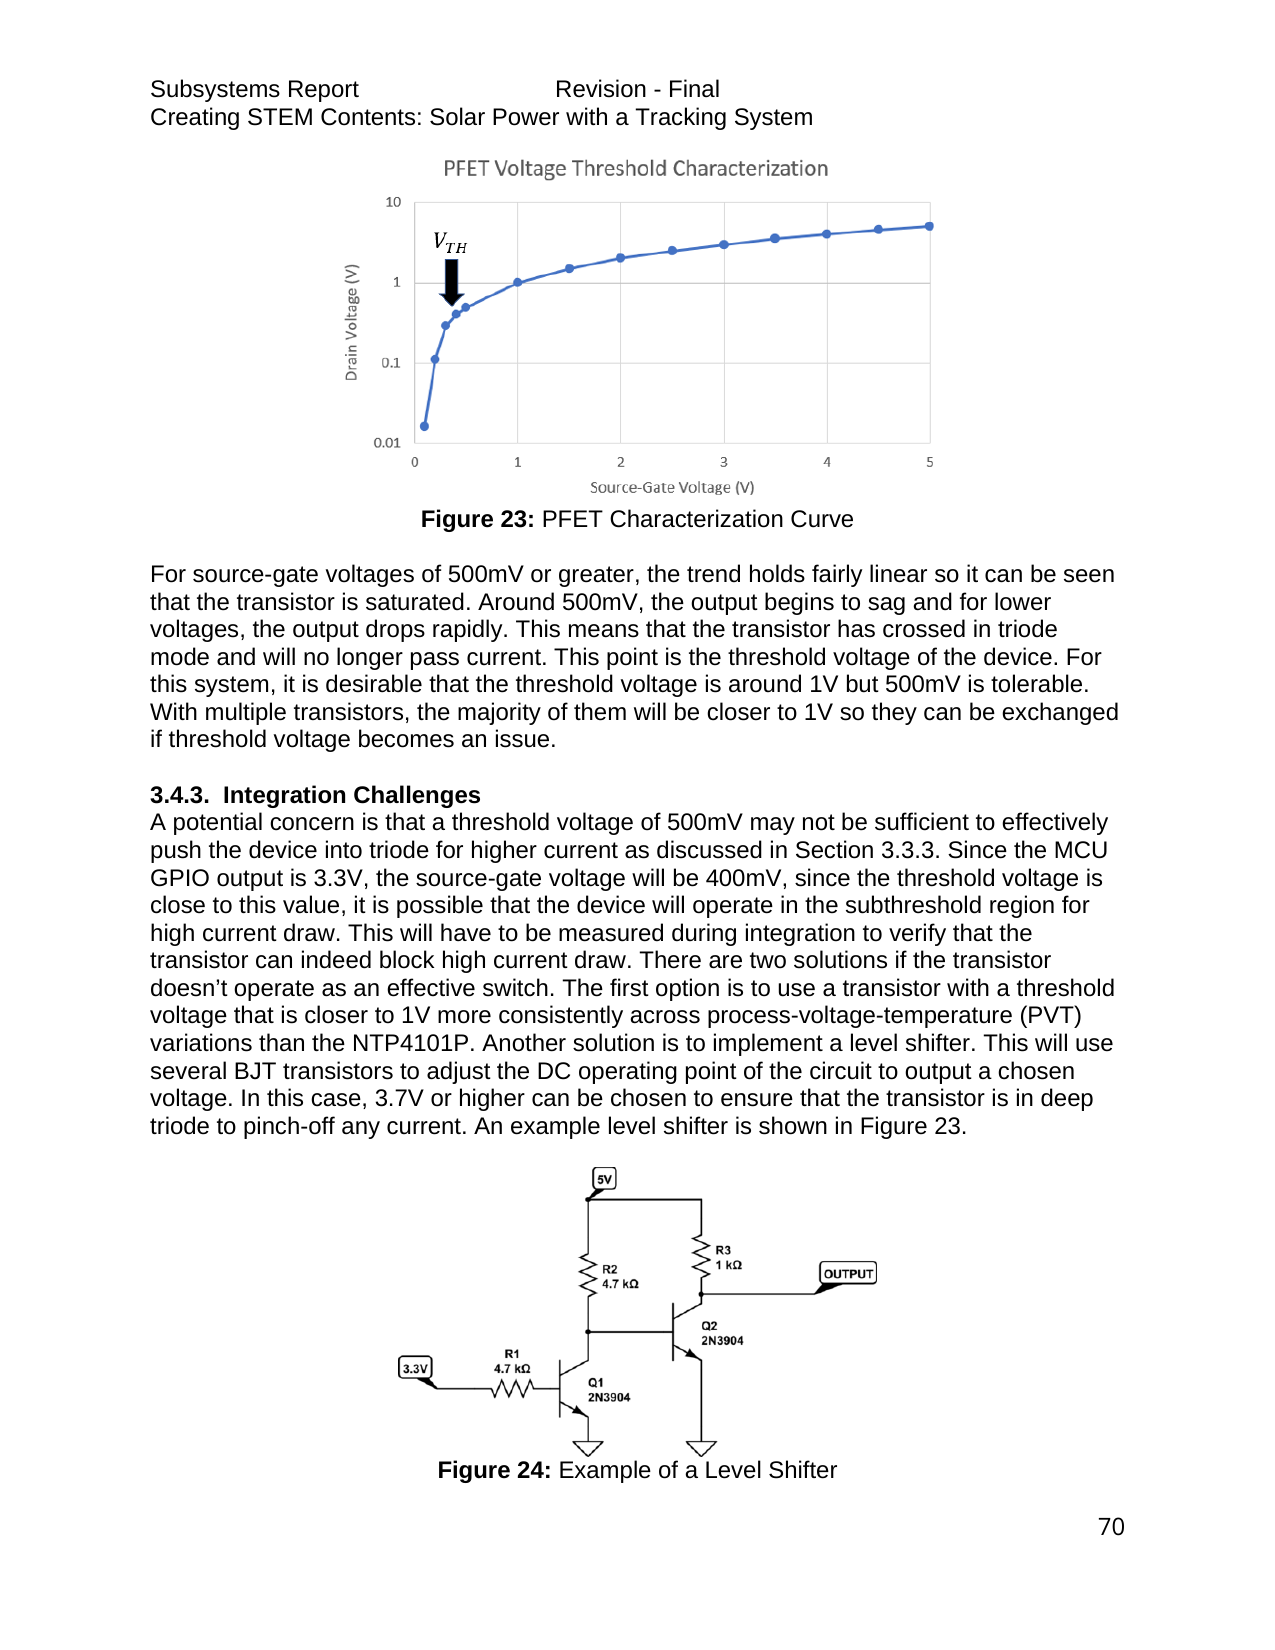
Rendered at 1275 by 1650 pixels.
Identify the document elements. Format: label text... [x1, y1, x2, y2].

text A potential concern is that a threshold voltage of 500mV may not be sufficient to effectively push the device into triode for higher current as discussed in Section 3.3.3. Since the MCU GPIO output is 3.3V, the source-gate voltage will be 400mV, since the threshold voltage is close to this value, it is possible that the device will operate in the subthreshold region for high current draw. This will have to be measured during integration to verify that the transistor can indeed block high current draw. There are two solutions if the transistor doesn’t operate as an effective switch. The first option is to use a transistor with a threshold voltage that is closer to 1V more consistently across process-voltage-temperature (PVT) variations than the NTP4101P. Another solution is to implement a level shifter. This will use several BJT transistors to adjust the DC operating point of the circuit to output a chosen voltage. In this case, 3.7V or higher can be chosen to ensure that the transistor is in deep triode to pinch-off any current. An example level shifter is shown in Figure 23. [150, 808, 1125, 1139]
text 3.4.3. Integration Challenges [150, 781, 1125, 808]
text For source-gate voltages of 500mV or greater, the trend holds fairly linear so it can be seen that the transistor is saturated. Around 500mV, the output begins to sag and for lower voltages, the output drops rapidly. This means that the transistor has crossed in triode mode and will no longer pass current. This point is the threshold voltage of the device. For this system, it is desirable that the threshold voltage is around 1V but 500mV is tolerable. With multiple transistors, the majority of them will be closer to 1V so they can be exchanged if threshold voltage becomes an issue. [150, 560, 1125, 753]
picture [332, 150, 943, 505]
text Figure 24: Example of a Level Shifter [150, 1456, 1125, 1484]
text Figure 23: PFET Characterization Curve [150, 504, 1125, 532]
picture [398, 1167, 877, 1457]
